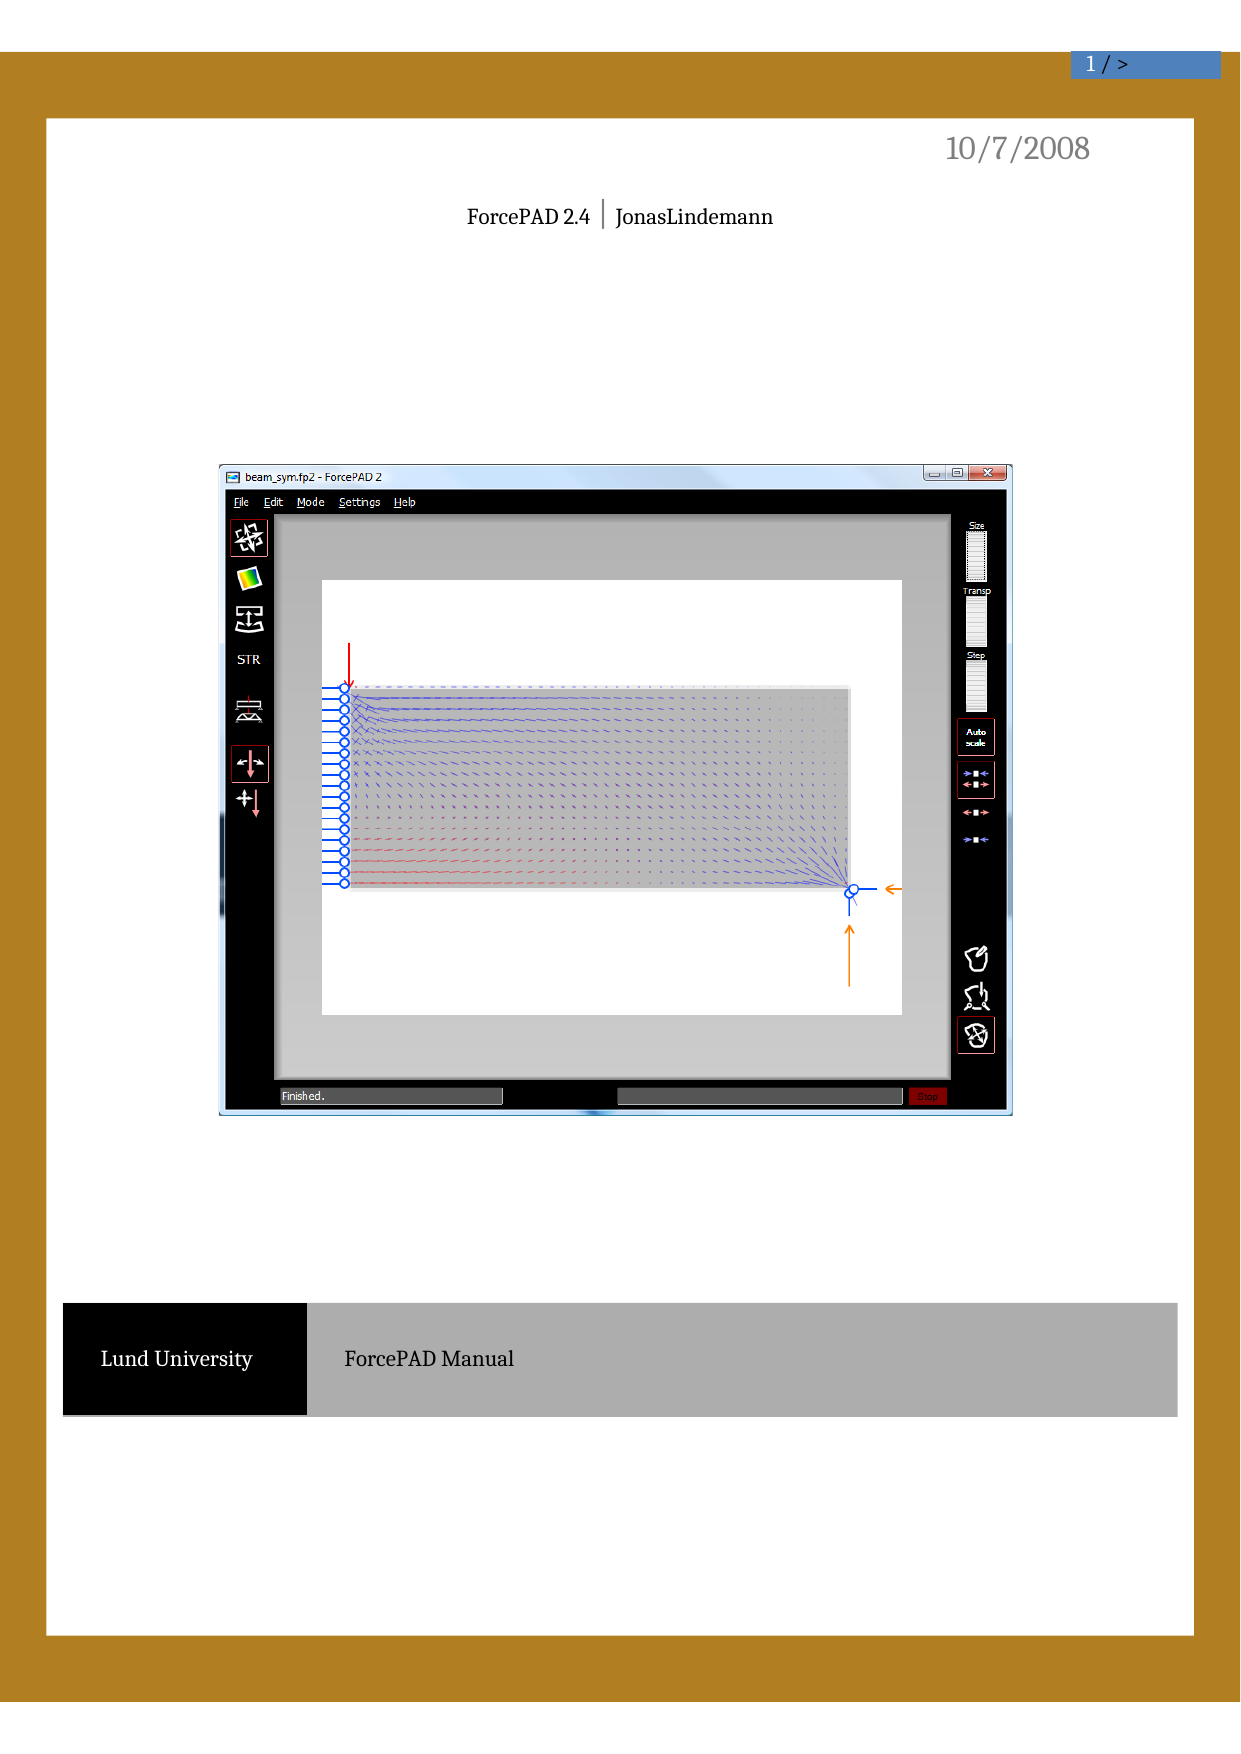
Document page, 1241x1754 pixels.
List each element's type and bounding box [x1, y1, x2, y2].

picture [218, 464, 1013, 1116]
